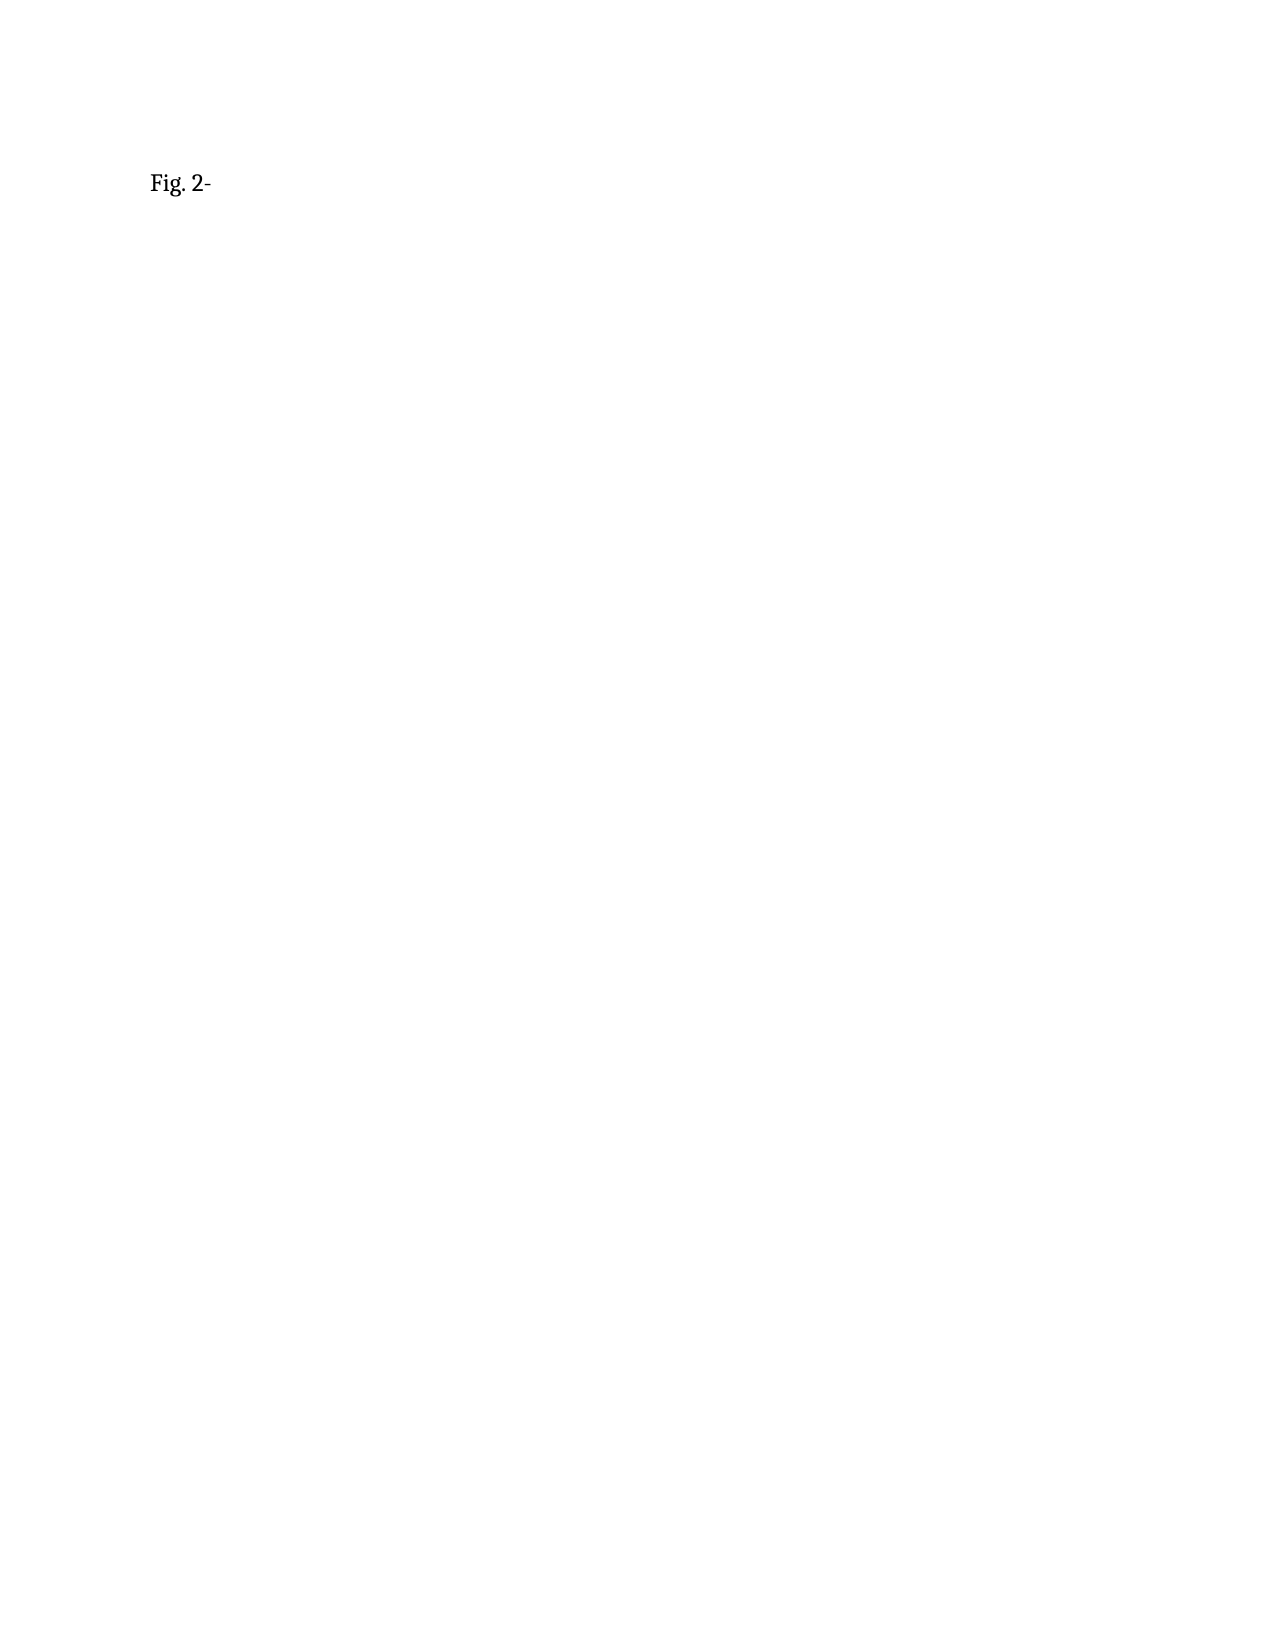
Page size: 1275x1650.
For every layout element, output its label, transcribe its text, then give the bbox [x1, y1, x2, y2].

text Fig. 2- [150, 169, 1125, 197]
